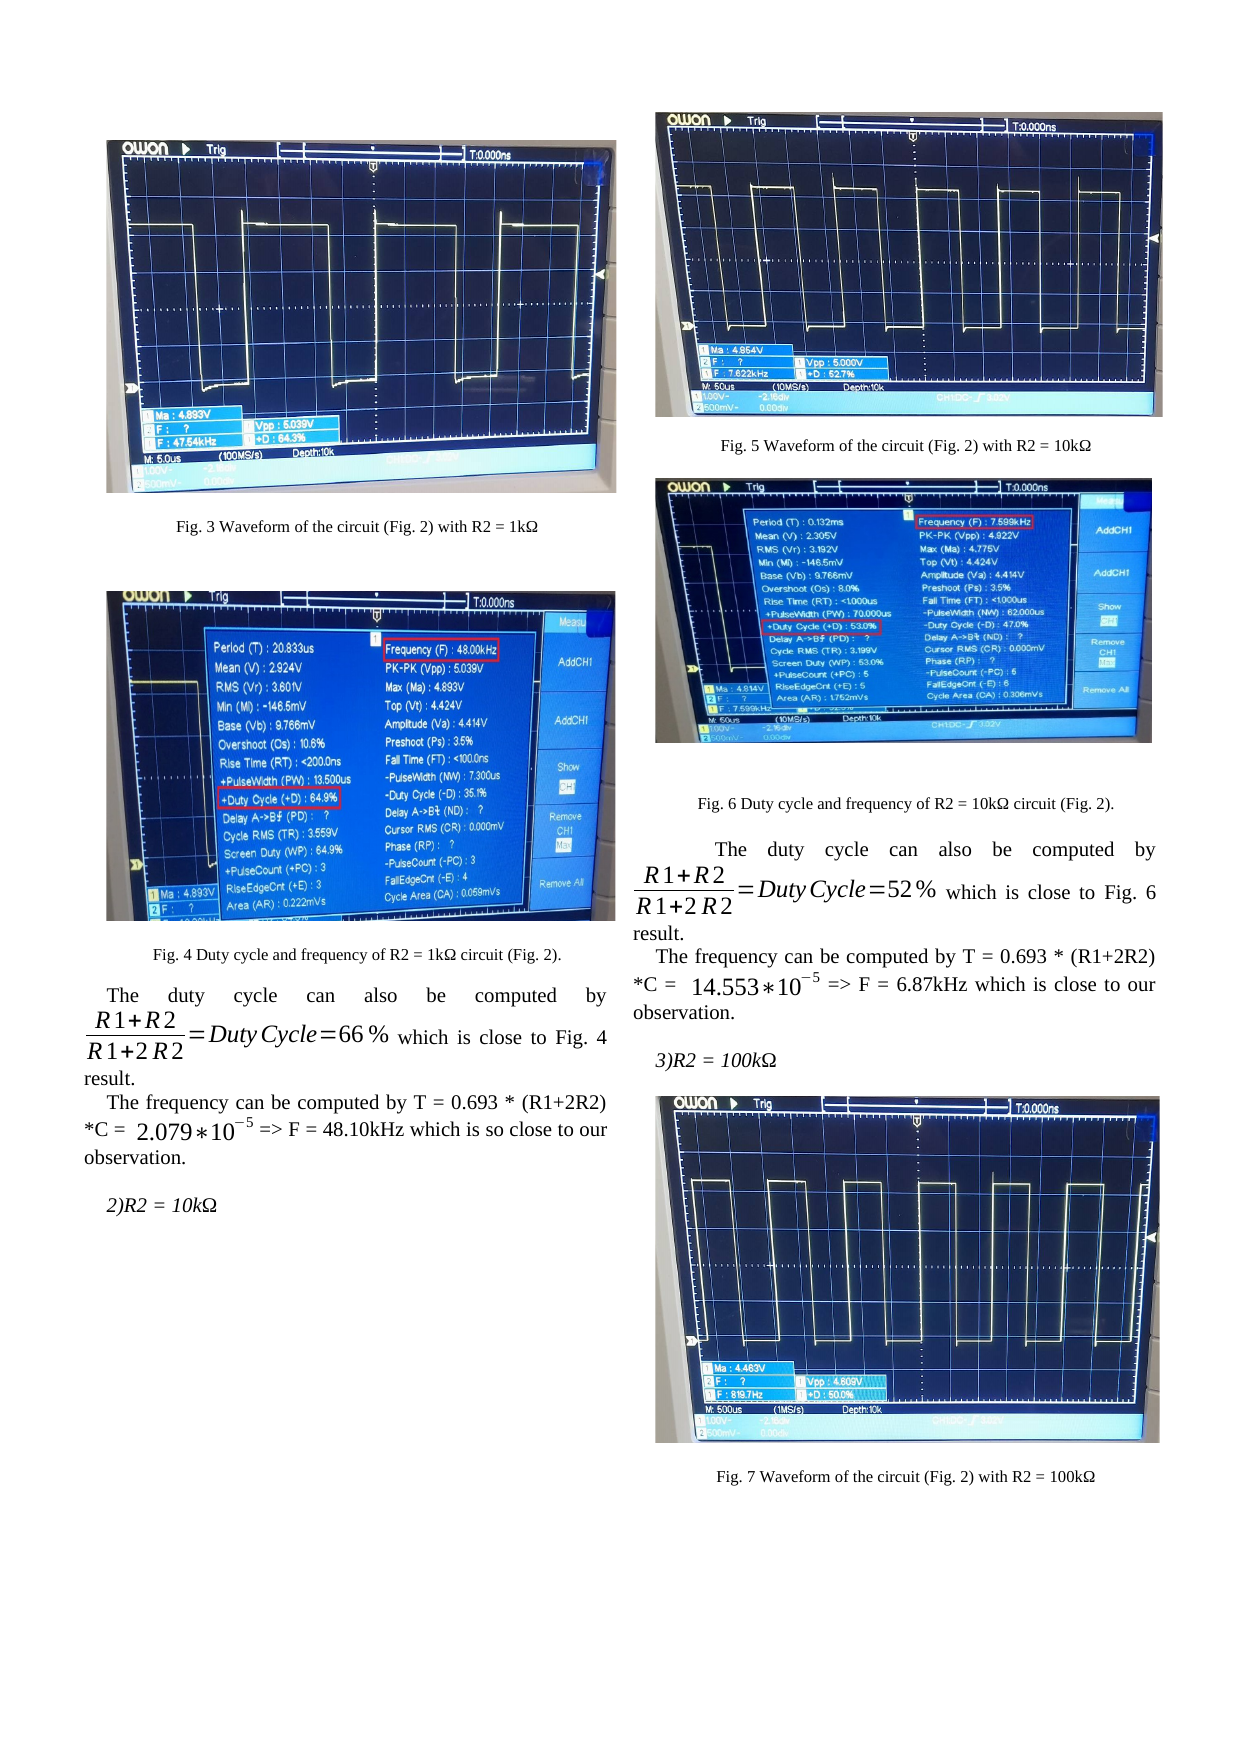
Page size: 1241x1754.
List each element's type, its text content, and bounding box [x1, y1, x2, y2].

text 2)R2 = 10kΩ [84, 1193, 607, 1217]
text Fig. 4 Duty cycle and frequency of R2 = 1kΩ circuit (Fig. 2). [84, 944, 607, 963]
text 3)R2 = 100kΩ [633, 1048, 1156, 1072]
text The frequency can be computed by T = 0.693 * (R1+2R2) *C = => F = 6.87kHz which is close to our observation. [633, 944, 1156, 1024]
text The frequency can be computed by T = 0.693 * (R1+2R2) *C = => F = 48.10kHz which is so close to our observation. [84, 1090, 607, 1169]
picture [655, 478, 1152, 743]
text Fig. 3 Waveform of the circuit (Fig. 2) with R2 = 1kΩ [84, 516, 607, 536]
text Fig. 7 Waveform of the circuit (Fig. 2) with R2 = 100kΩ [633, 1466, 1156, 1486]
text The duty cycle can also be computed by which is close to Fig. 4 result. [84, 983, 607, 1090]
text Fig. 5 Waveform of the circuit (Fig. 2) with R2 = 10kΩ [633, 435, 1156, 454]
text Fig. 6 Duty cycle and frequency of R2 = 10kΩ circuit (Fig. 2). [633, 794, 1156, 813]
picture [655, 112, 1163, 417]
picture [106, 140, 617, 493]
text The duty cycle can also be computed by which is close to Fig. 6 result. [633, 837, 1156, 944]
picture [106, 591, 616, 921]
picture [655, 1096, 1160, 1443]
